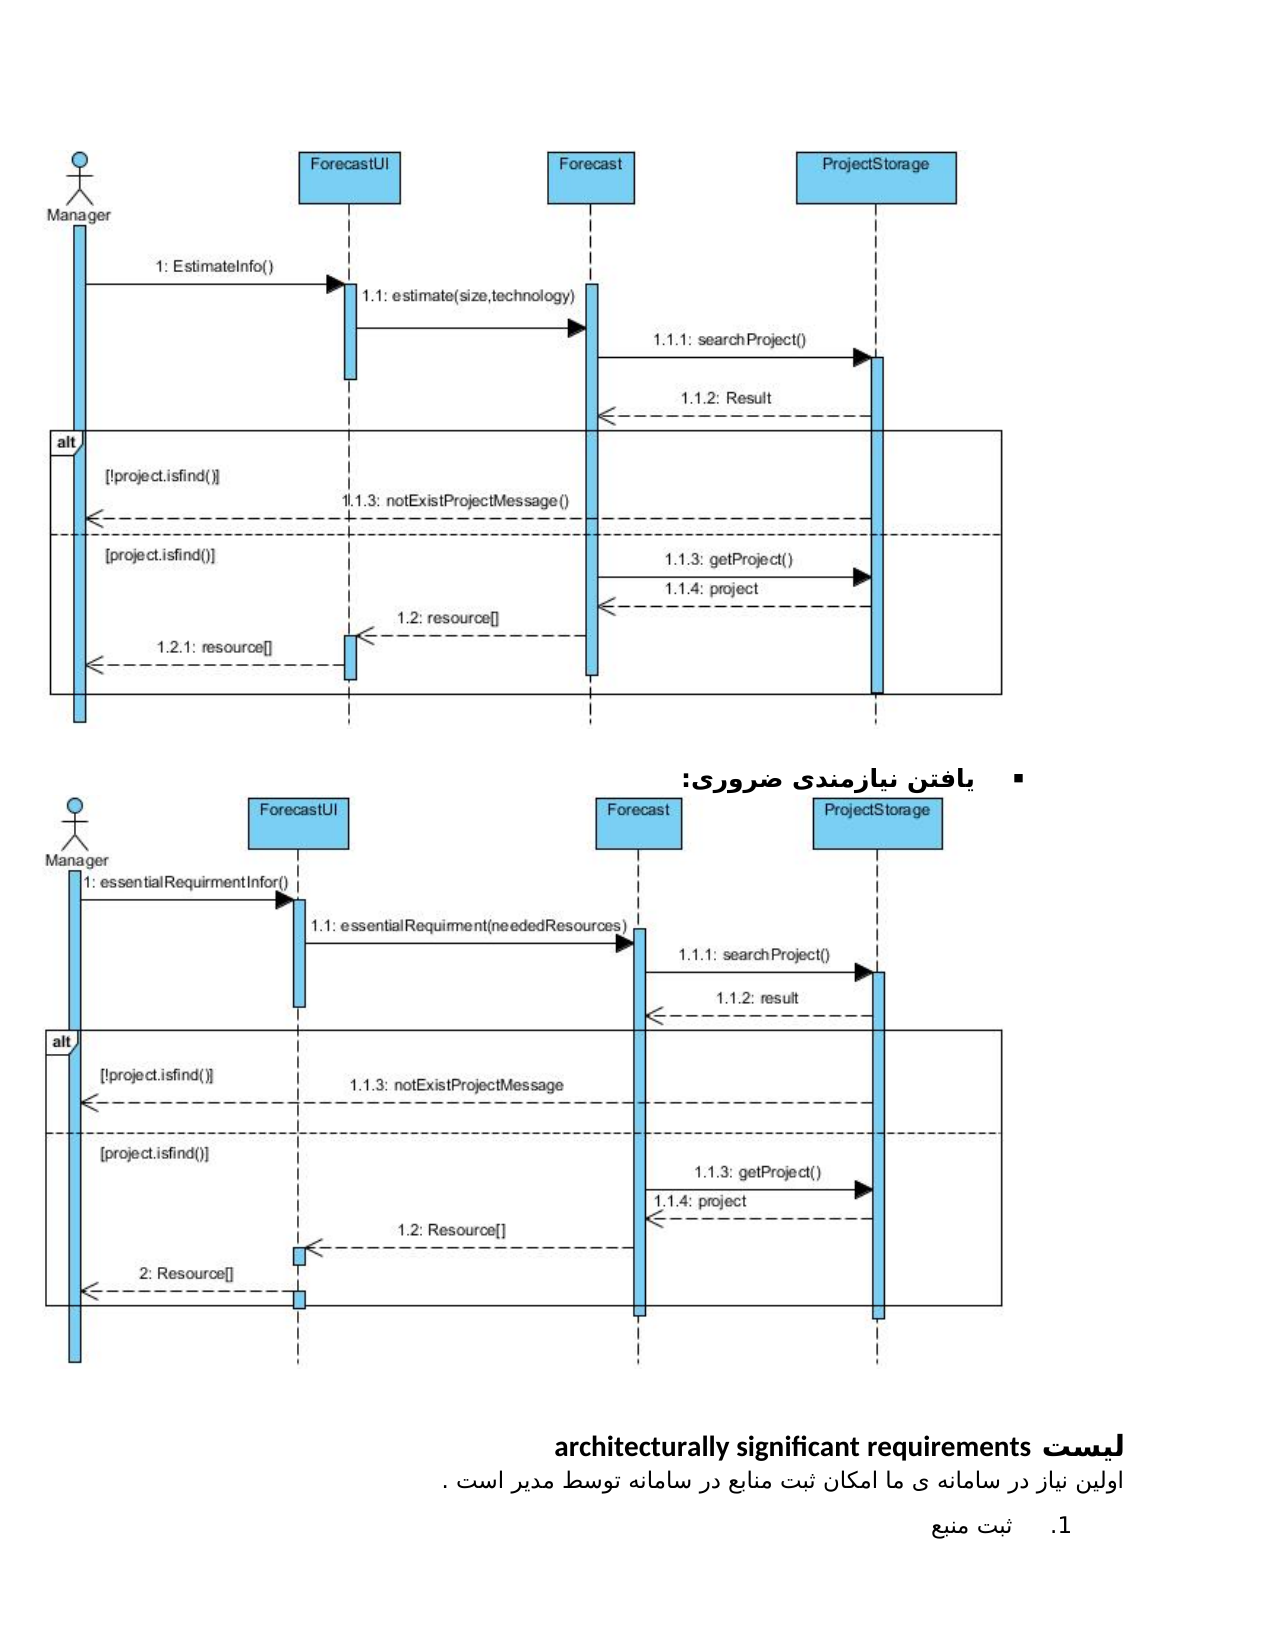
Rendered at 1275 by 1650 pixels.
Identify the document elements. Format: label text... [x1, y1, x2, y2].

text اولین نیاز در سامانه ی ما امکان ثبت منابع در سامانه توسط مدیر است . [150, 1467, 1125, 1493]
list یافتن نیازمندی ضروری: [150, 764, 1012, 793]
picture [31, 150, 1007, 729]
subtitle لیست architecturally significant requirements [150, 1428, 1125, 1464]
list ثبت منبع [150, 1512, 1050, 1539]
picture [31, 795, 1007, 1369]
